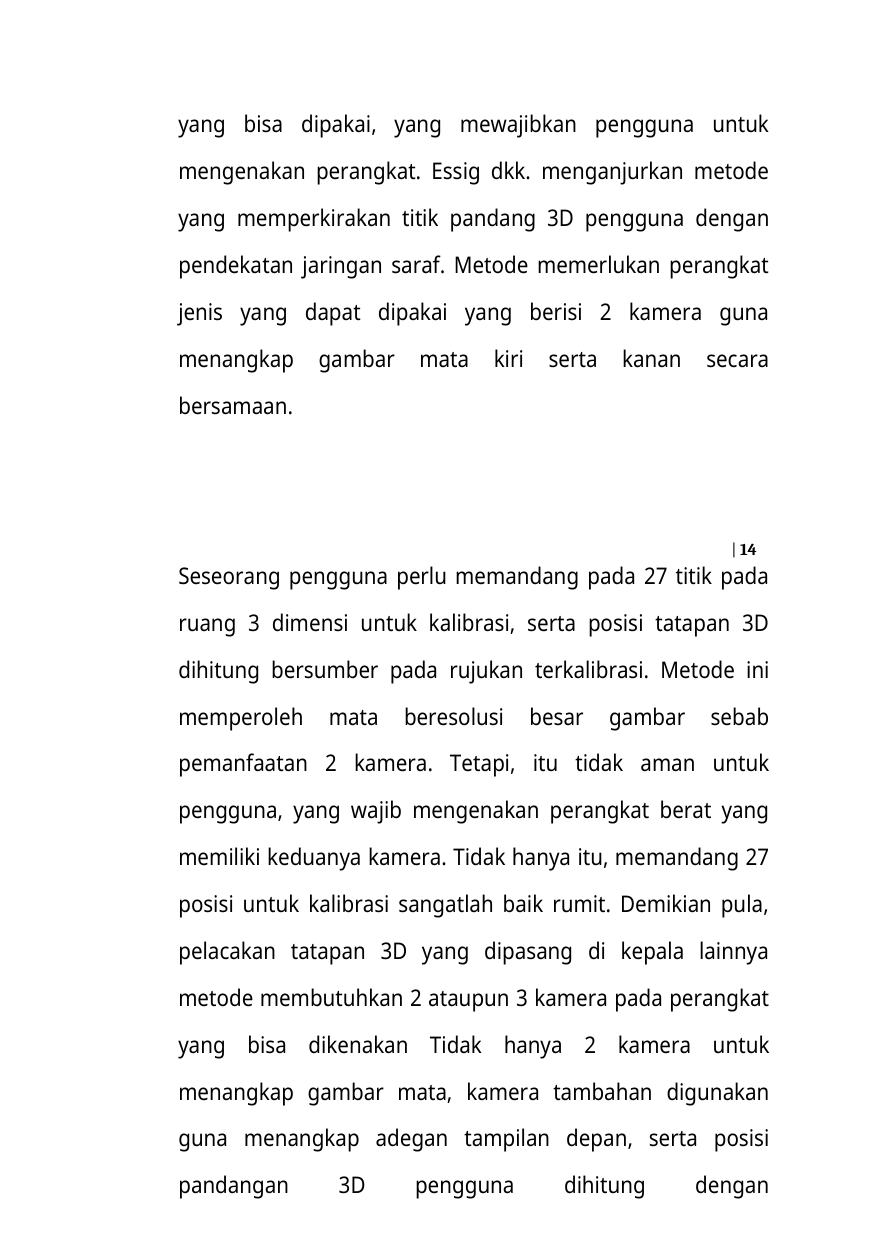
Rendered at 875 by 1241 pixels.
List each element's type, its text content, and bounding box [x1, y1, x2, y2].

text | 14 [104, 541, 757, 560]
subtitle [178, 560, 770, 1201]
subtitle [118, 108, 770, 421]
